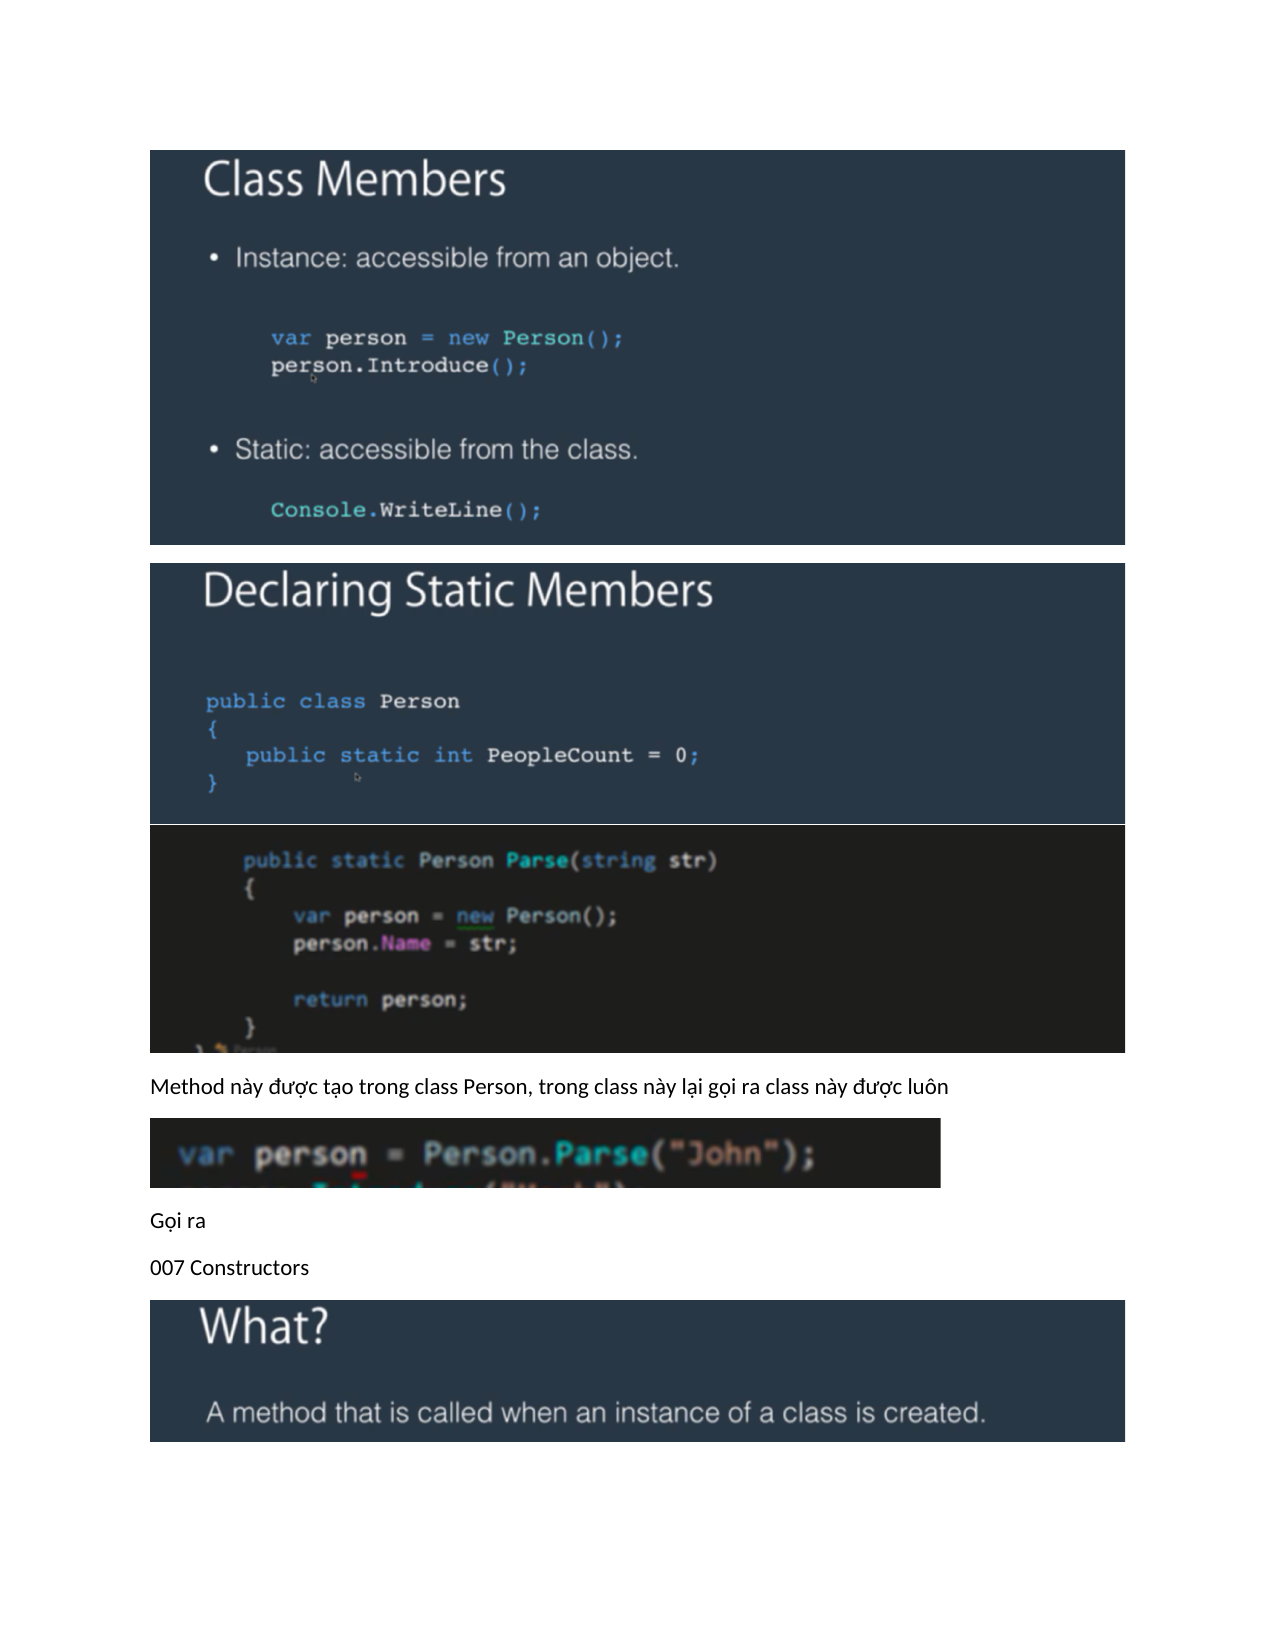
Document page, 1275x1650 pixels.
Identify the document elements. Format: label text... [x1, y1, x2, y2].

picture [150, 563, 1125, 824]
text 007 Constructors [150, 1253, 1125, 1281]
picture [150, 1300, 1125, 1442]
text Gọi ra [150, 1206, 1125, 1234]
text Method này được tạo trong class Person, trong class này lại gọi ra class này được luôn [150, 1072, 1125, 1100]
picture [150, 1118, 941, 1188]
picture [150, 825, 1125, 1053]
picture [150, 150, 1125, 545]
